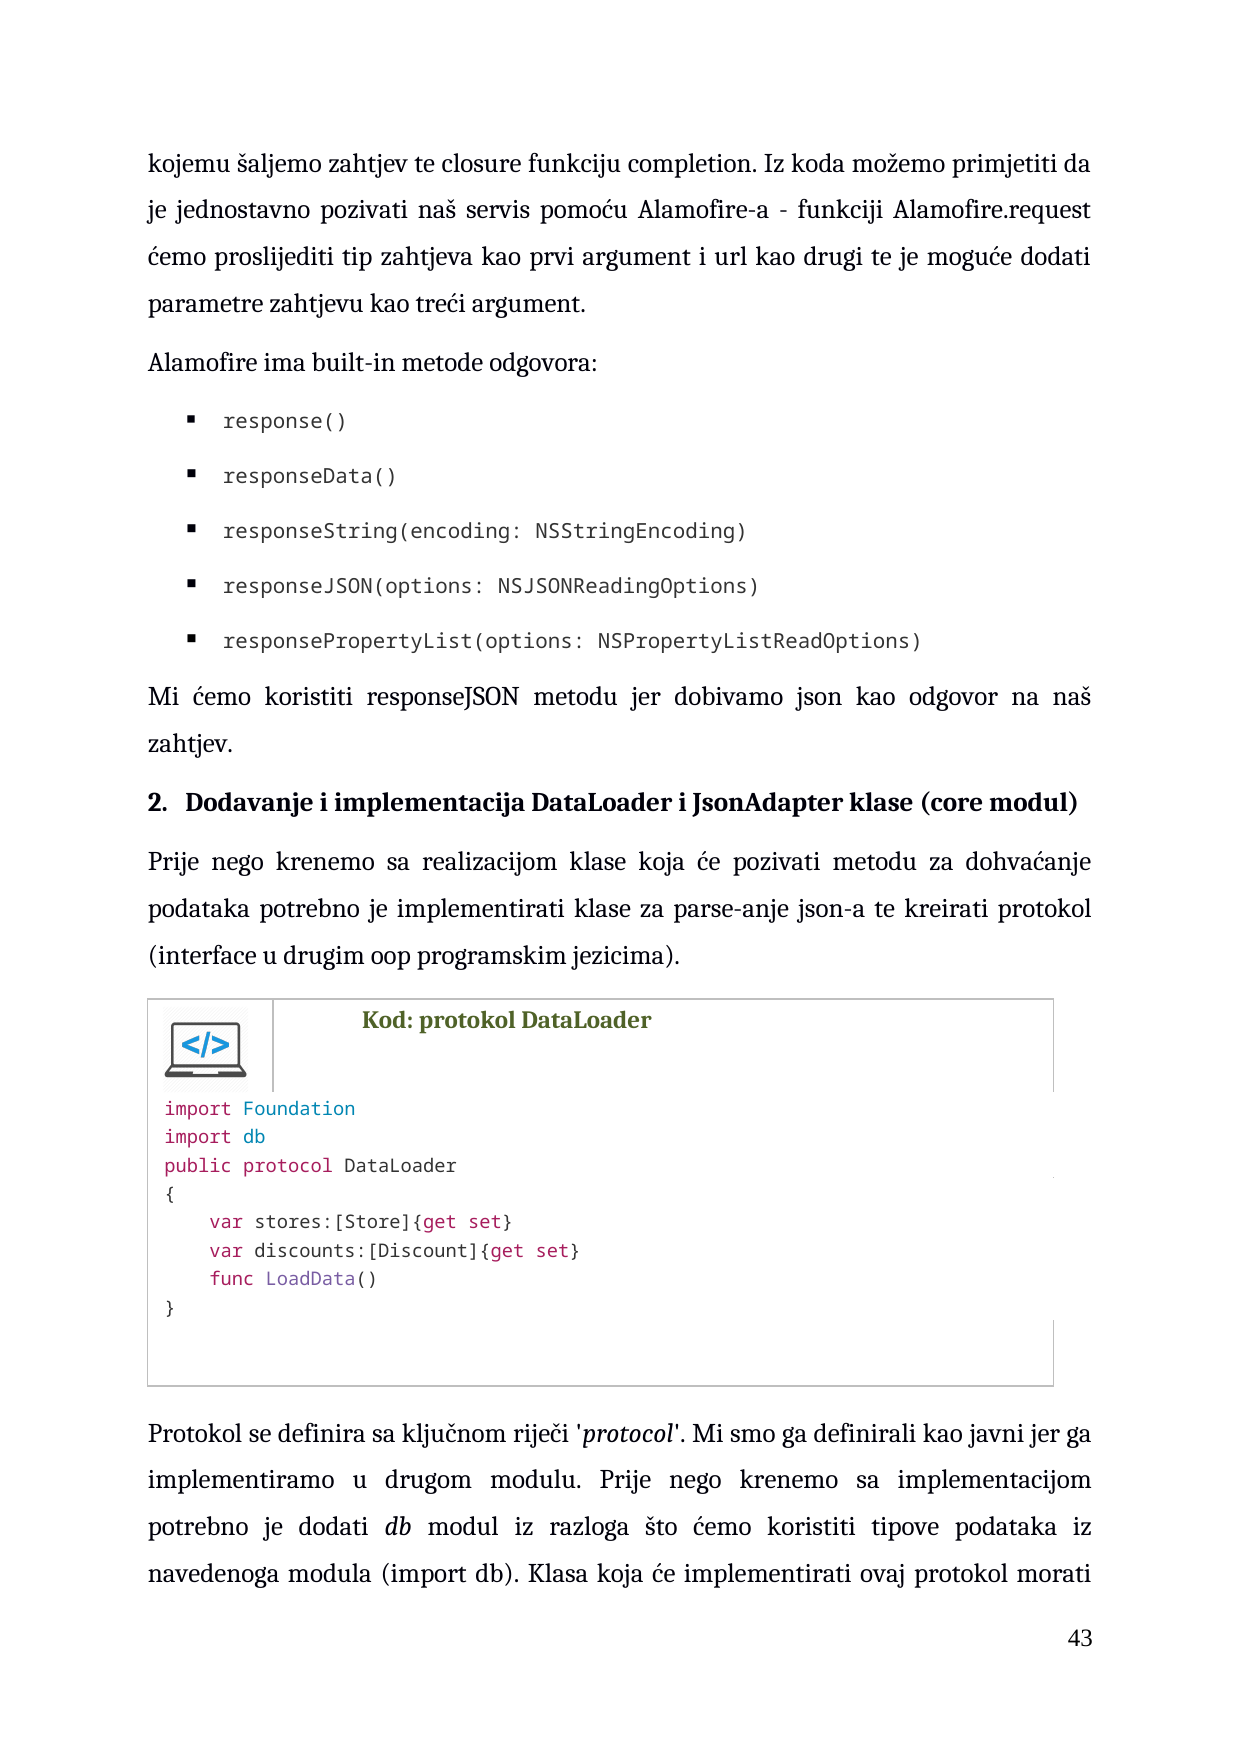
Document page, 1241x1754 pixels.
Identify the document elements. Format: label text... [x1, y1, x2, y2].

text Prije nego krenemo sa realizacijom klase koja će pozivati metodu za dohvaćanje podataka potrebno je implementirati klase za parse-anje json-a te kreirati protokol (interface u drugim oop programskim jezicima). [148, 846, 1093, 971]
list Dodavanje i implementacija DataLoader i JsonAdapter klase (core modul) [148, 787, 1093, 818]
picture [162, 1006, 249, 1093]
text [148, 1418, 1093, 1589]
list responseJSON(options: NSJSONReadingOptions) [185, 571, 1093, 600]
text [148, 148, 1093, 319]
list responseData() [185, 461, 1093, 489]
list responsePropertyList(options: NSPropertyListReadOptions) [185, 626, 1093, 655]
text Alamofire ima built-in metode odgovora: [148, 347, 1093, 378]
list responseString(encoding: NSStringEncoding) [185, 516, 1093, 544]
list response() [185, 406, 1093, 434]
text Mi ćemo koristiti responseJSON metodu jer dobivamo json kao odgovor na naš zahtjev. [148, 681, 1093, 759]
